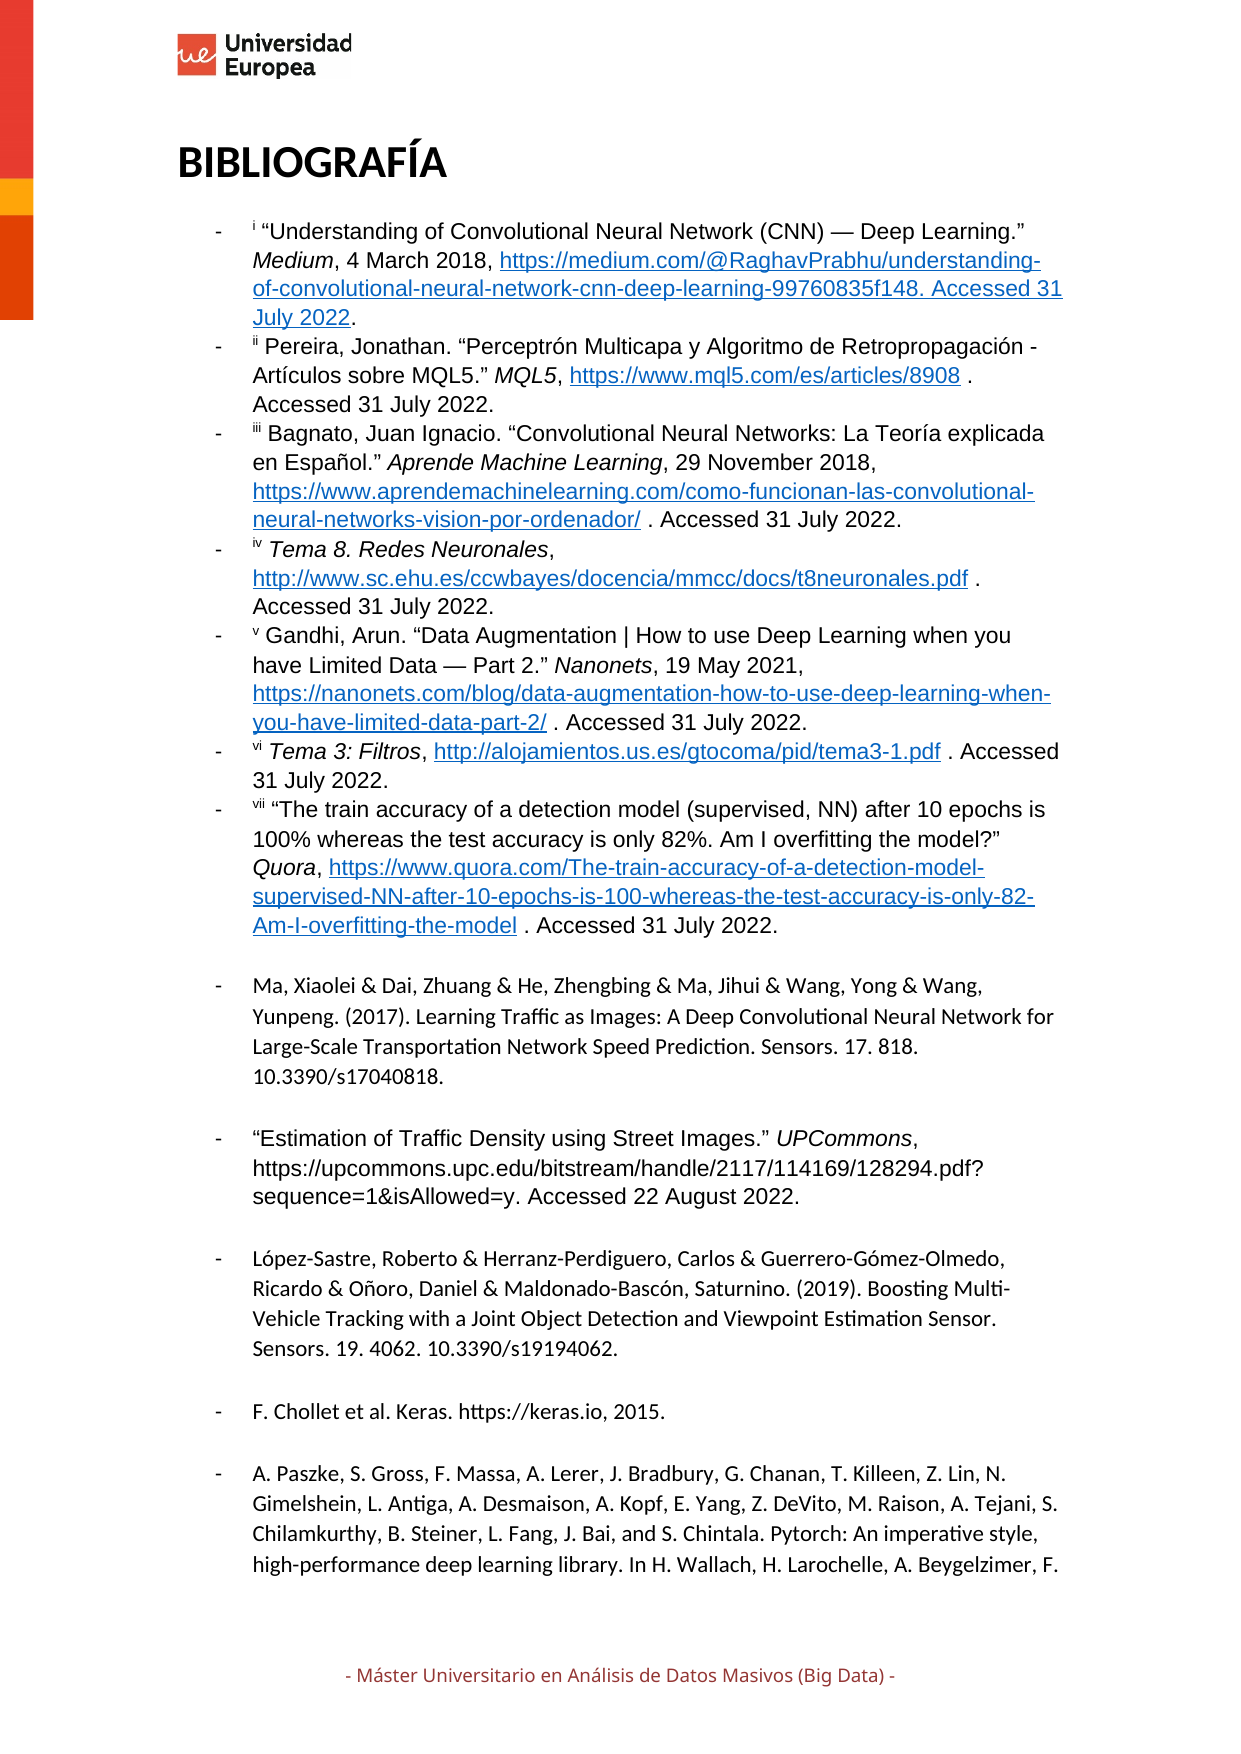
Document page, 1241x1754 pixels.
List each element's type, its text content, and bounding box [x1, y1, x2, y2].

subtitle BIBLIOGRAFÍA [177, 133, 1063, 189]
picture [177, 33, 352, 79]
list iii Bagnato, Juan Ignacio. “Convolutional Neural Networks: La Teoría explicada en Español.” Aprende Machine Learning, 29 November 2018, https://www.aprendemachinelearning.com/como-funcionan-las-convolutional-neural-networks-vision-por-ordenador/ . Accessed 31 July 2022. [215, 419, 1063, 533]
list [215, 1459, 1063, 1578]
list i “Understanding of Convolutional Neural Network (CNN) — Deep Learning.” Medium, 4 March 2018, https://medium.com/@RaghavPrabhu/understanding-of-convolutional-neural-network-cnn-deep-learning-99760835f148. Accessed 31 July 2022. [215, 217, 1063, 330]
list López-Sastre, Roberto & Herranz-Perdiguero, Carlos & Guerrero-Gómez-Olmedo, Ricardo & Oñoro, Daniel & Maldonado-Bascón, Saturnino. (2019). Boosting Multi-Vehicle Tracking with a Joint Object Detection and Viewpoint Estimation Sensor. Sensors. 19. 4062. 10.3390/s19194062. [215, 1244, 1063, 1362]
list v Gandhi, Arun. “Data Augmentation | How to use Deep Learning when you have Limited Data — Part 2.” Nanonets, 19 May 2021, https://nanonets.com/blog/data-augmentation-how-to-use-deep-learning-when-you-have-limited-data-part-2/ . Accessed 31 July 2022. [215, 622, 1063, 735]
list iv Tema 8. Redes Neuronales, http://www.sc.ehu.es/ccwbayes/docencia/mmcc/docs/t8neuronales.pdf . Accessed 31 July 2022. [215, 535, 1063, 619]
picture [0, 0, 34, 320]
list “Estimation of Traffic Density using Street Images.” UPCommons, https://upcommons.upc.edu/bitstream/handle/2117/114169/128294.pdf?sequence=1&isAllowed=y. Accessed 22 August 2022. [215, 1124, 1063, 1209]
list ii Pereira, Jonathan. “Perceptrón Multicapa y Algoritmo de Retropropagación - Artículos sobre MQL5.” MQL5, https://www.mql5.com/es/articles/8908 . Accessed 31 July 2022. [215, 332, 1063, 417]
list F. Chollet et al. Keras. https://keras.io, 2015. [215, 1397, 1063, 1425]
list vii “The train accuracy of a detection model (supervised, NN) after 10 epochs is 100% whereas the test accuracy is only 82%. Am I overfitting the model?” Quora, https://www.quora.com/The-train-accuracy-of-a-detection-model-supervised-NN-after-10-epochs-is-100-whereas-the-test-accuracy-is-only-82-Am-I-overfitting-the-model . Accessed 31 July 2022. [215, 796, 1063, 939]
list Ma, Xiaolei & Dai, Zhuang & He, Zhengbing & Ma, Jihui & Wang, Yong & Wang, Yunpeng. (2017). Learning Traffic as Images: A Deep Convolutional Neural Network for Large-Scale Transportation Network Speed Prediction. Sensors. 17. 818. 10.3390/s17040818. [215, 972, 1063, 1090]
list vi Tema 3: Filtros, http://alojamientos.us.es/gtocoma/pid/tema3-1.pdf . Accessed 31 July 2022. [215, 737, 1063, 793]
